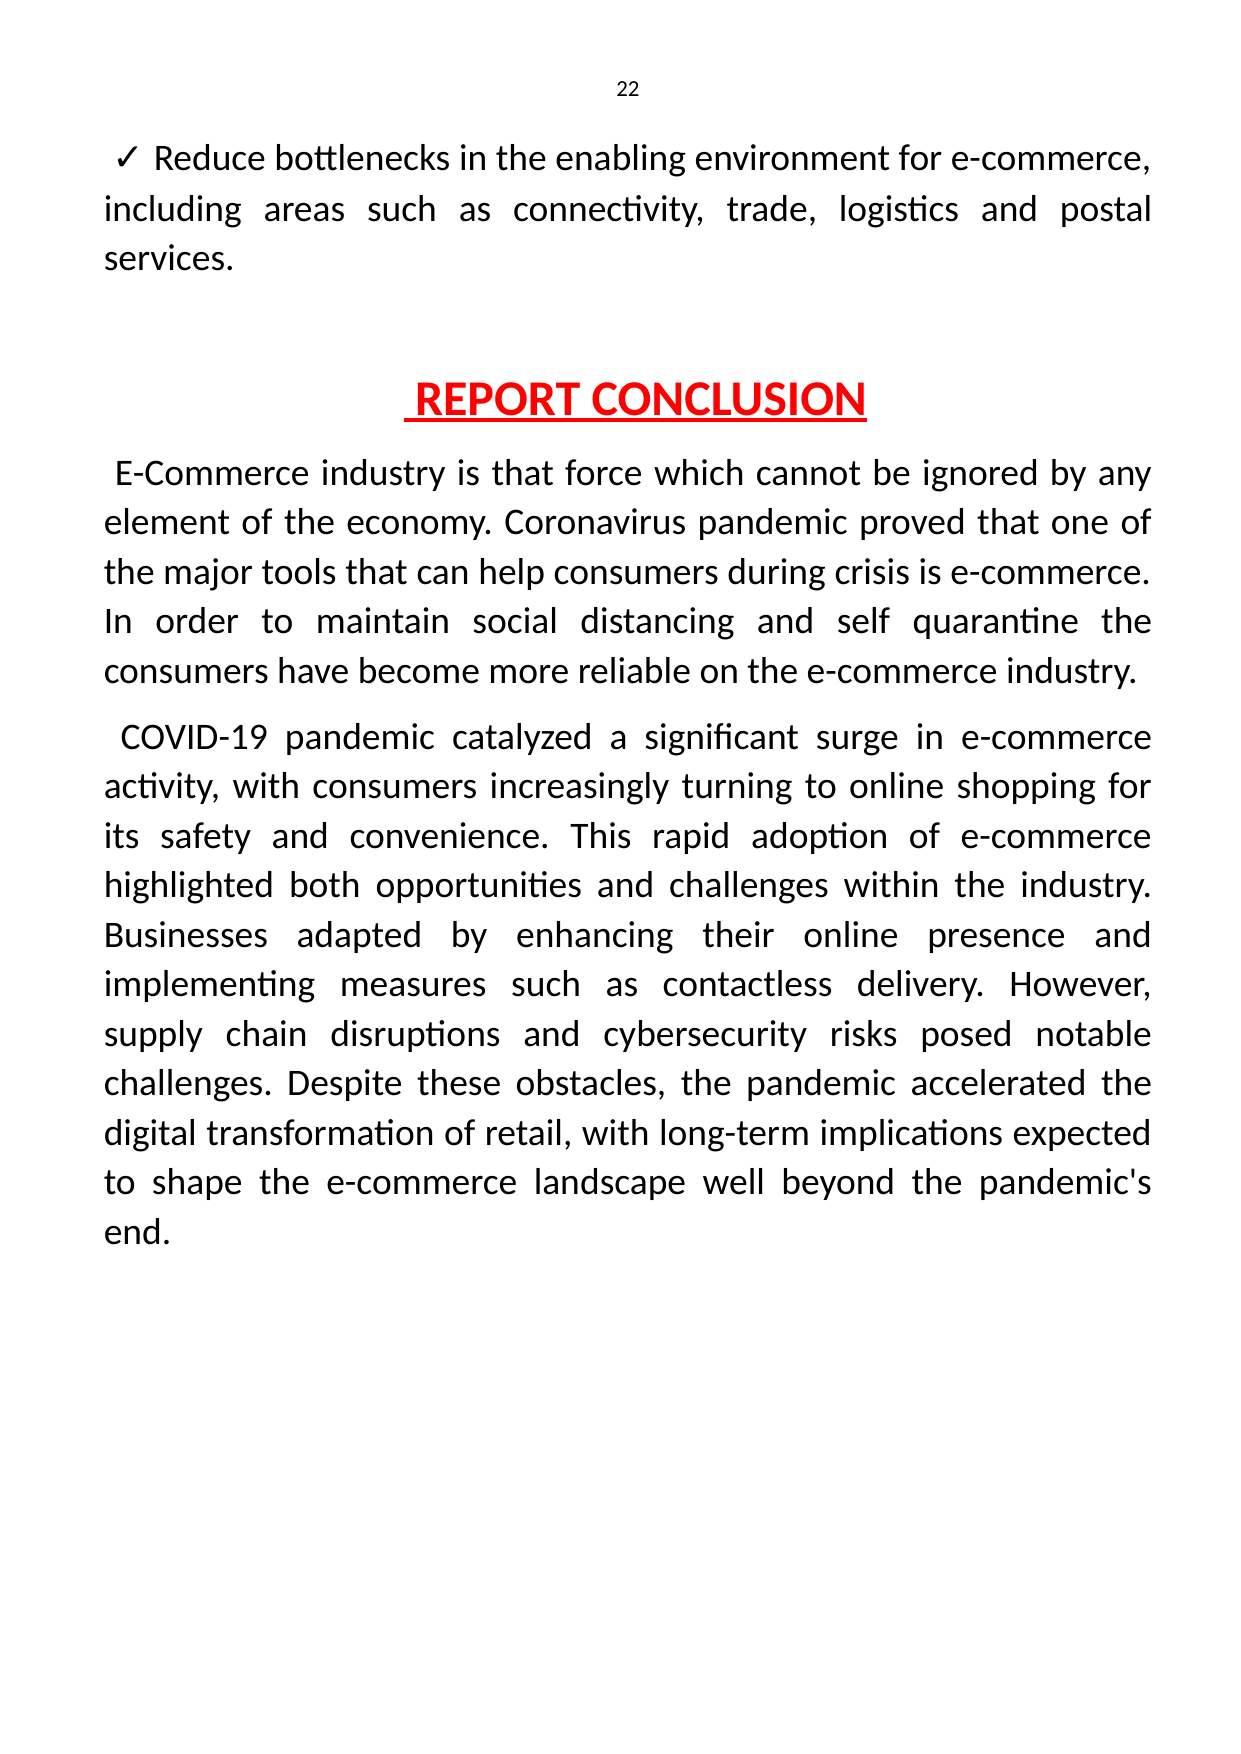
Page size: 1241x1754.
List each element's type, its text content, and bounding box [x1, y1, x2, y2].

text ✓ Reduce bottlenecks in the enabling environment for e-commerce, including areas such as connectivity, trade, logistics and postal services. [103, 130, 1153, 280]
text REPORT CONCLUSION [328, 366, 1153, 427]
text E-Commerce industry is that force which cannot be ignored by any element of the economy. Coronavirus pandemic proved that one of the major tools that can help consumers during crisis is e-commerce. In order to maintain social distancing and self quarantine the consumers have become more reliable on the e-commerce industry. [103, 449, 1153, 693]
text COVID-19 pandemic catalyzed a significant surge in e-commerce activity, with consumers increasingly turning to online shopping for its safety and convenience. This rapid adoption of e-commerce highlighted both opportunities and challenges within the industry. Businesses adapted by enhancing their online presence and implementing measures such as contactless delivery. However, supply chain disruptions and cybersecurity risks posed notable challenges. Despite these obstacles, the pandemic accelerated the digital transformation of retail, with long-term implications expected to shape the e-commerce landscape well beyond the pandemic's end. [103, 713, 1153, 1253]
